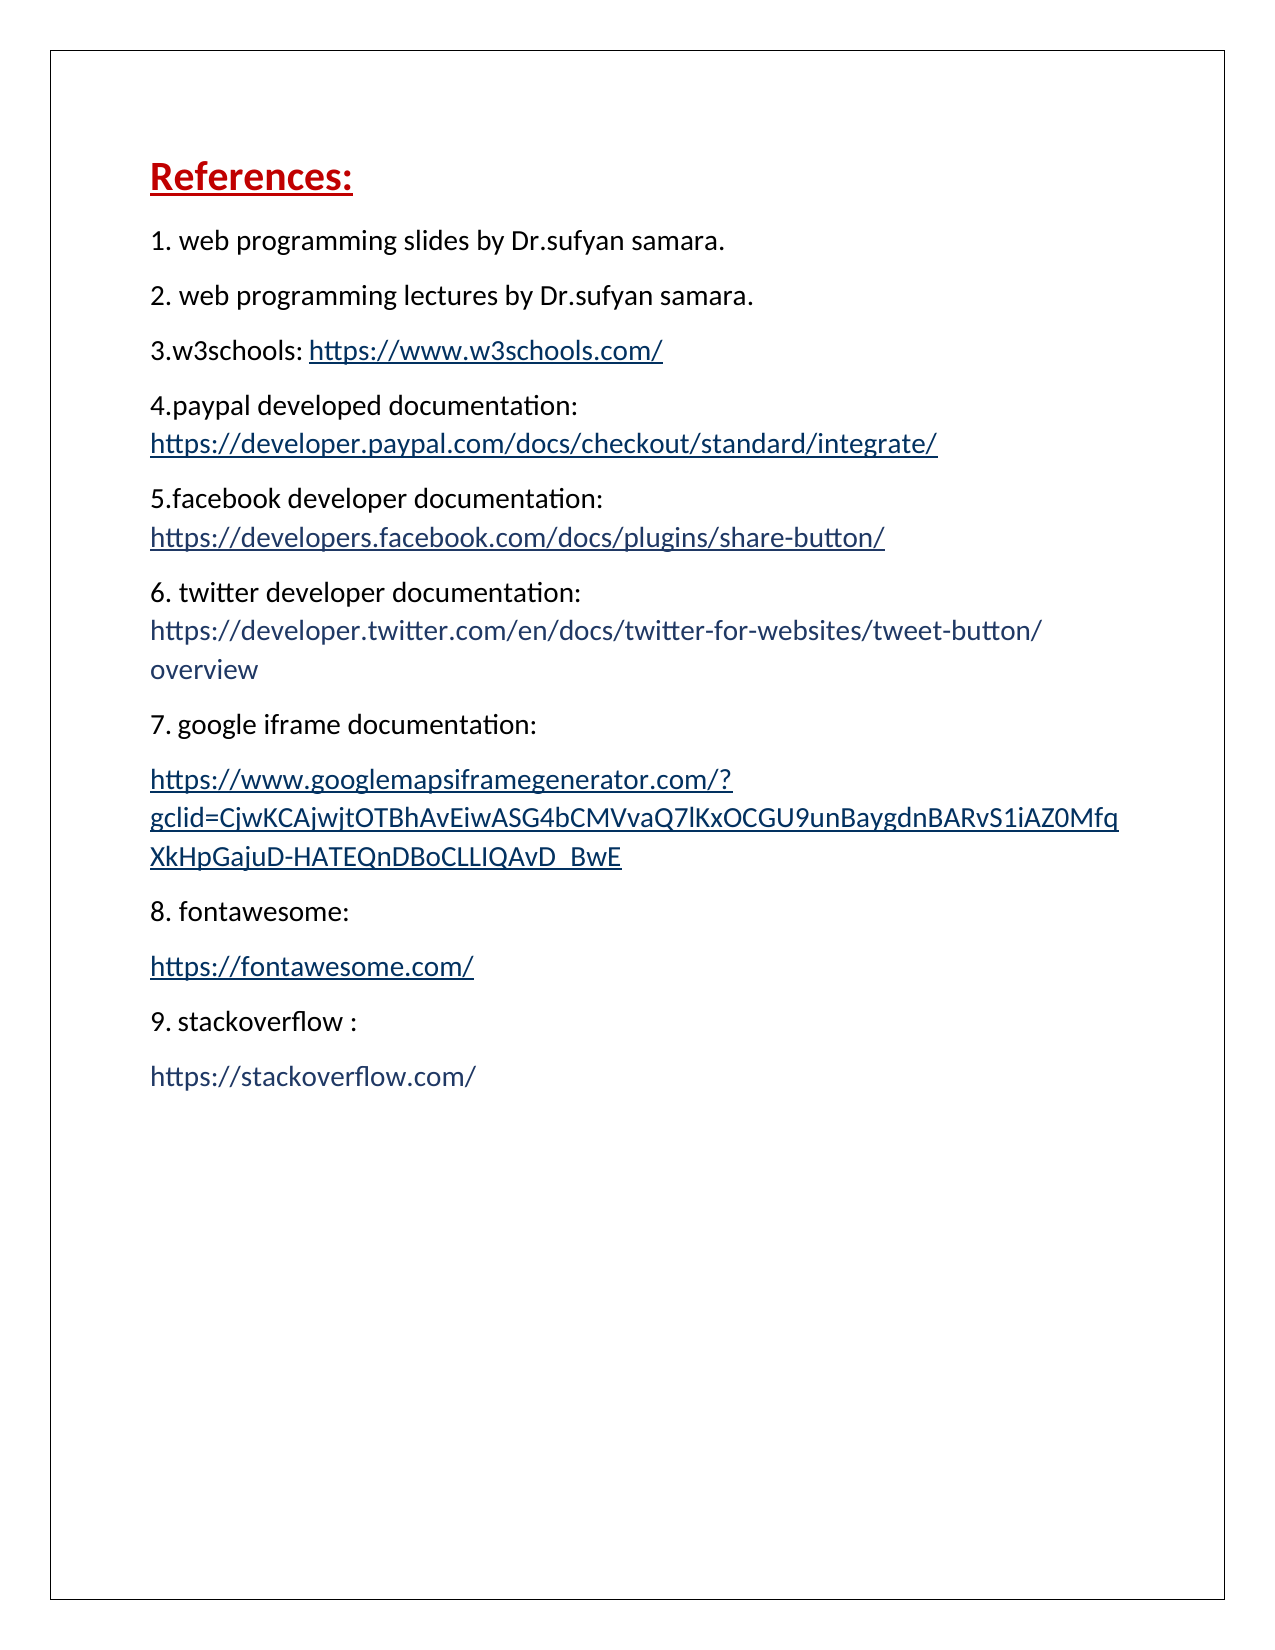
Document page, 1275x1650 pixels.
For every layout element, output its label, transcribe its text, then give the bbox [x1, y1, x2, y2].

text 5.facebook developer documentation: https://developers.facebook.com/docs/plugins/share-button/ [150, 480, 1125, 554]
text References: [150, 150, 1125, 201]
text 3.w3schools: https://www.w3schools.com/ [150, 332, 1125, 367]
text 6. twitter developer documentation: https://developer.twitter.com/en/docs/twitter-for-websites/tweet-button/overview [150, 574, 1125, 686]
text 1. web programming slides by Dr.sufyan samara. [150, 222, 1125, 257]
text 4.paypal developed documentation: https://developer.paypal.com/docs/checkout/standard/integrate/ [150, 387, 1125, 461]
text 9. stackoverflow : [150, 1003, 1125, 1039]
text 8. fontawesome: [150, 893, 1125, 929]
text https://fontawesome.com/ [150, 948, 1125, 984]
text 2. web programming lectures by Dr.sufyan samara. [150, 277, 1125, 312]
text https://www.googlemapsiframegenerator.com/?gclid=CjwKCAjwjtOTBhAvEiwASG4bCMVvaQ7lKxOCGU9unBaygdnBARvS1iAZ0MfqXkHpGajuD-HATEQnDBoCLLIQAvD_BwE [150, 761, 1125, 873]
text 7. google iframe documentation: [150, 706, 1125, 742]
text https://stackoverflow.com/ [150, 1058, 1125, 1094]
